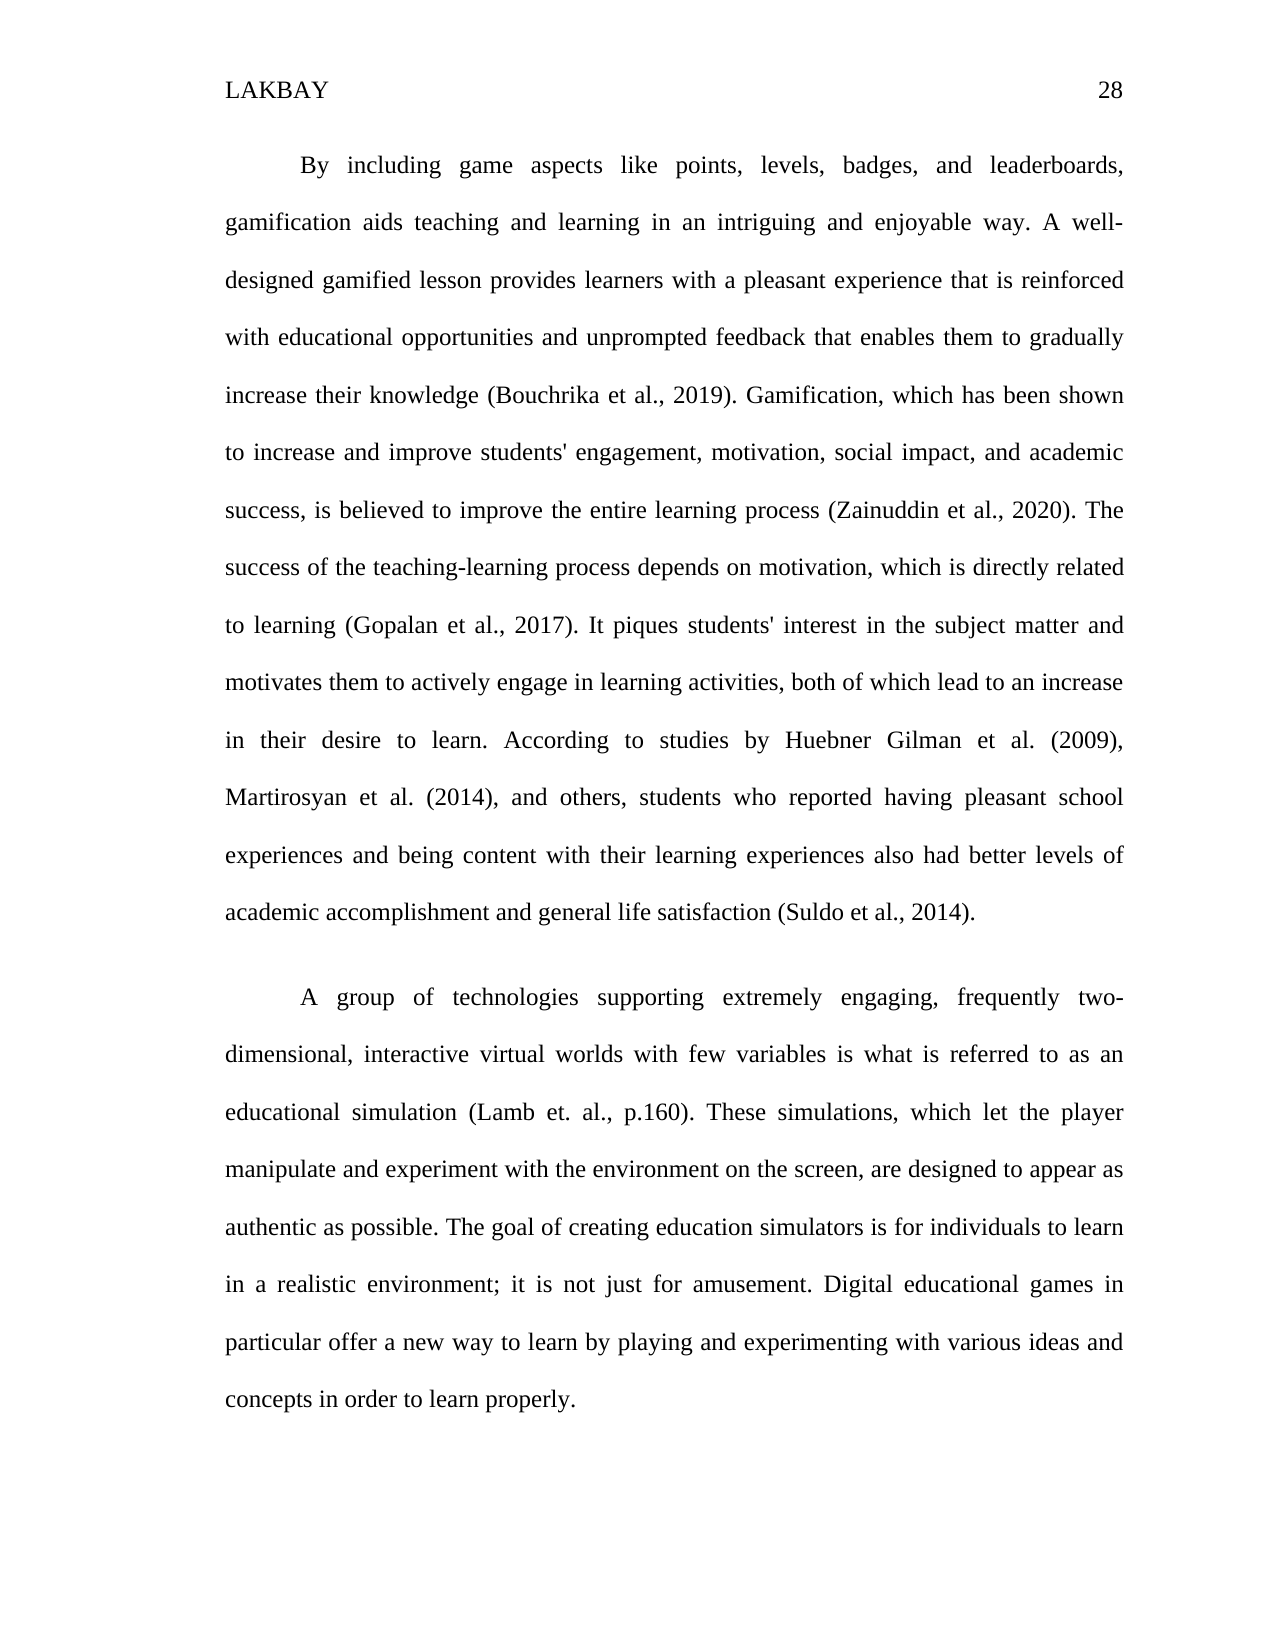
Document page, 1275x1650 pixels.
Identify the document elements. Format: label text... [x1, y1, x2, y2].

text By including game aspects like points, levels, badges, and leaderboards, gamification aids teaching and learning in an intriguing and enjoyable way. A well-designed gamified lesson provides learners with a pleasant experience that is reinforced with educational opportunities and unprompted feedback that enables them to gradually increase their knowledge (Bouchrika et al., 2019). Gamification, which has been shown to increase and improve students' engagement, motivation, social impact, and academic success, is believed to improve the entire learning process (Zainuddin et al., 2020). The success of the teaching-learning process depends on motivation, which is directly related to learning (Gopalan et al., 2017). It piques students' interest in the subject matter and motivates them to actively engage in learning activities, both of which lead to an increase in their desire to learn. According to studies by Huebner Gilman et al. (2009), Martirosyan et al. (2014), and others, students who reported having pleasant school experiences and being content with their learning experiences also had better levels of academic accomplishment and general life satisfaction (Suldo et al., 2014). [225, 150, 1125, 926]
text A group of technologies supporting extremely engaging, frequently two-dimensional, interactive virtual worlds with few variables is what is referred to as an educational simulation (Lamb et. al., p.160). These simulations, which let the player manipulate and experiment with the environment on the screen, are designed to appear as authentic as possible. The goal of creating education simulators is for individuals to learn in a realistic environment; it is not just for amusement. Digital educational games in particular offer a new way to learn by playing and experimenting with various ideas and concepts in order to learn properly. [225, 982, 1125, 1413]
